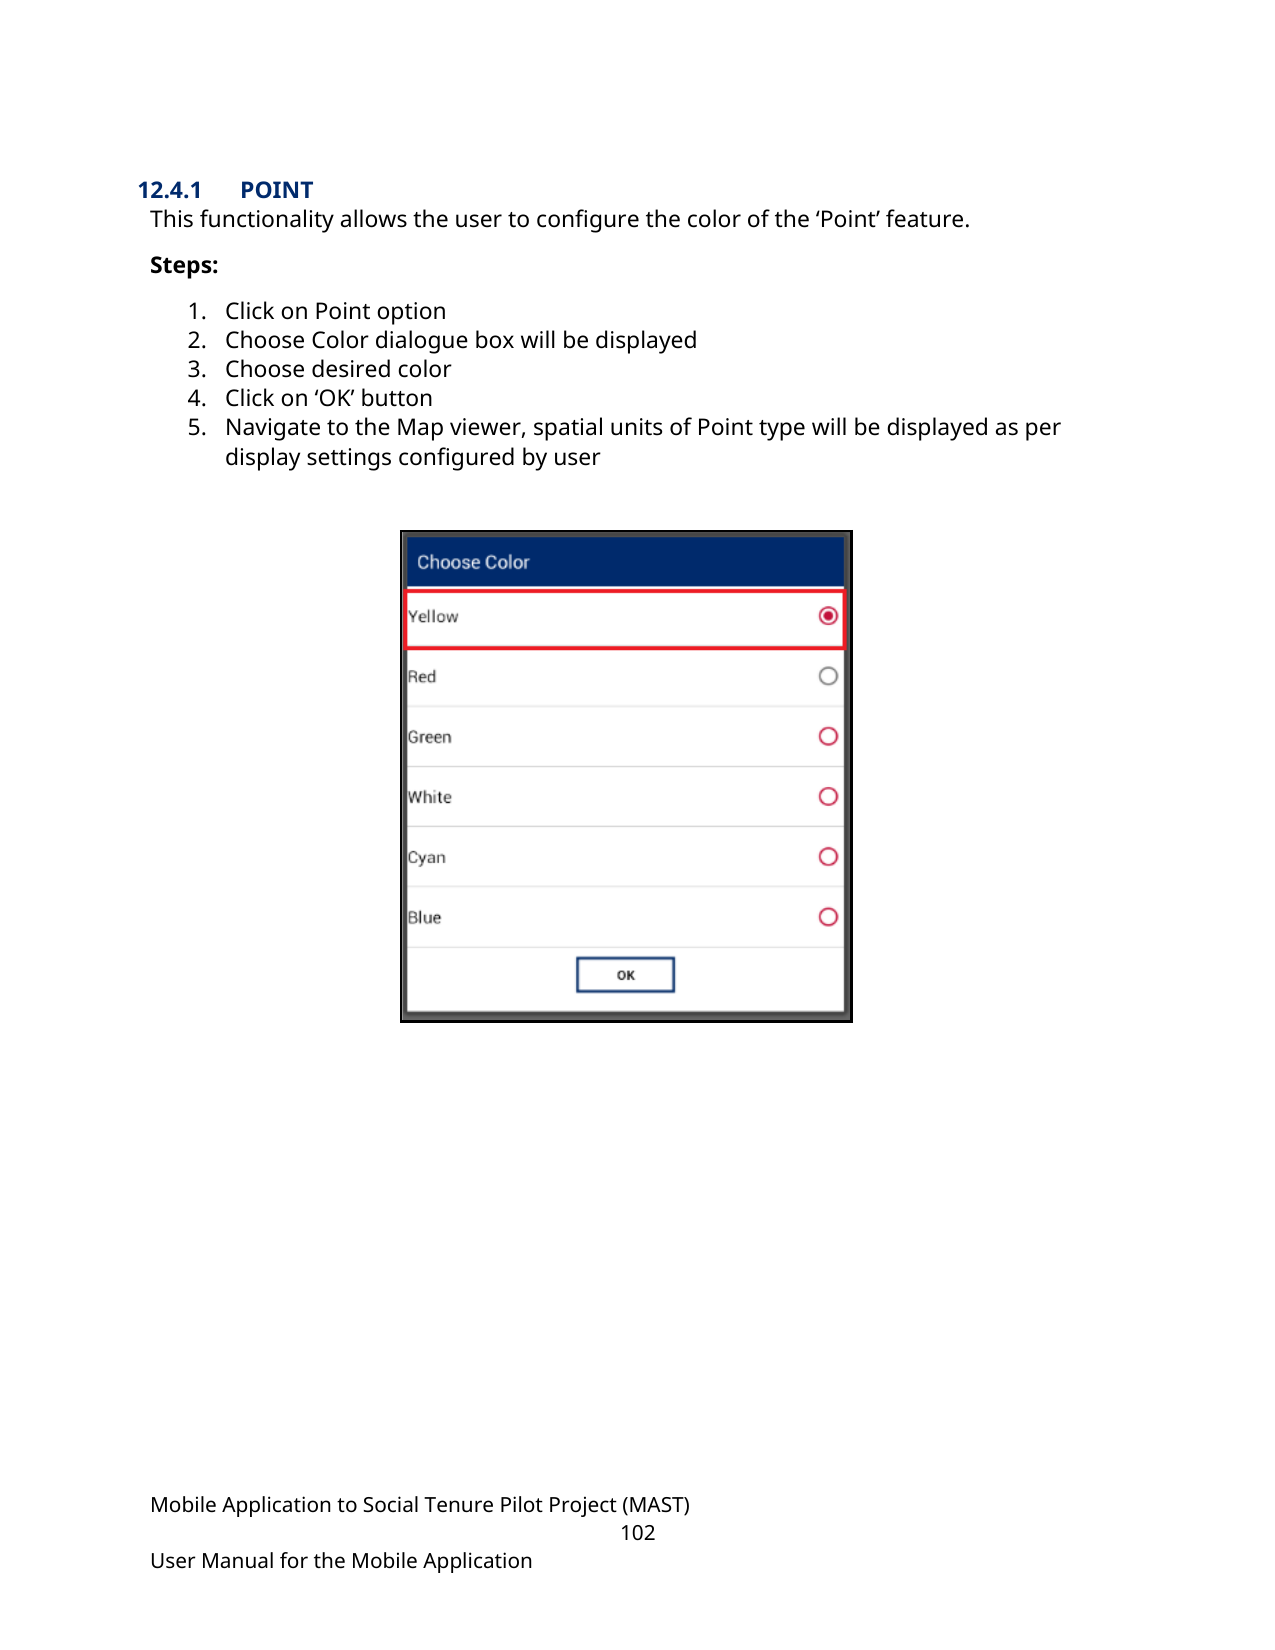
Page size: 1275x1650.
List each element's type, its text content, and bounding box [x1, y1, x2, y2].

subtitle Point [202, 175, 1125, 204]
text This functionality allows the user to configure the color of the ‘Point’ feature. [150, 204, 1125, 233]
list Navigate to the Map viewer, spatial units of Point type will be displayed as per display settings configured by user [187, 412, 1125, 471]
list Choose desired color [187, 354, 1125, 383]
list Click on Point option [187, 296, 1125, 325]
list Click on ‘OK’ button [187, 383, 1125, 412]
picture [402, 532, 850, 1020]
list Choose Color dialogue box will be displayed [187, 325, 1125, 354]
text Steps: [150, 250, 1125, 279]
